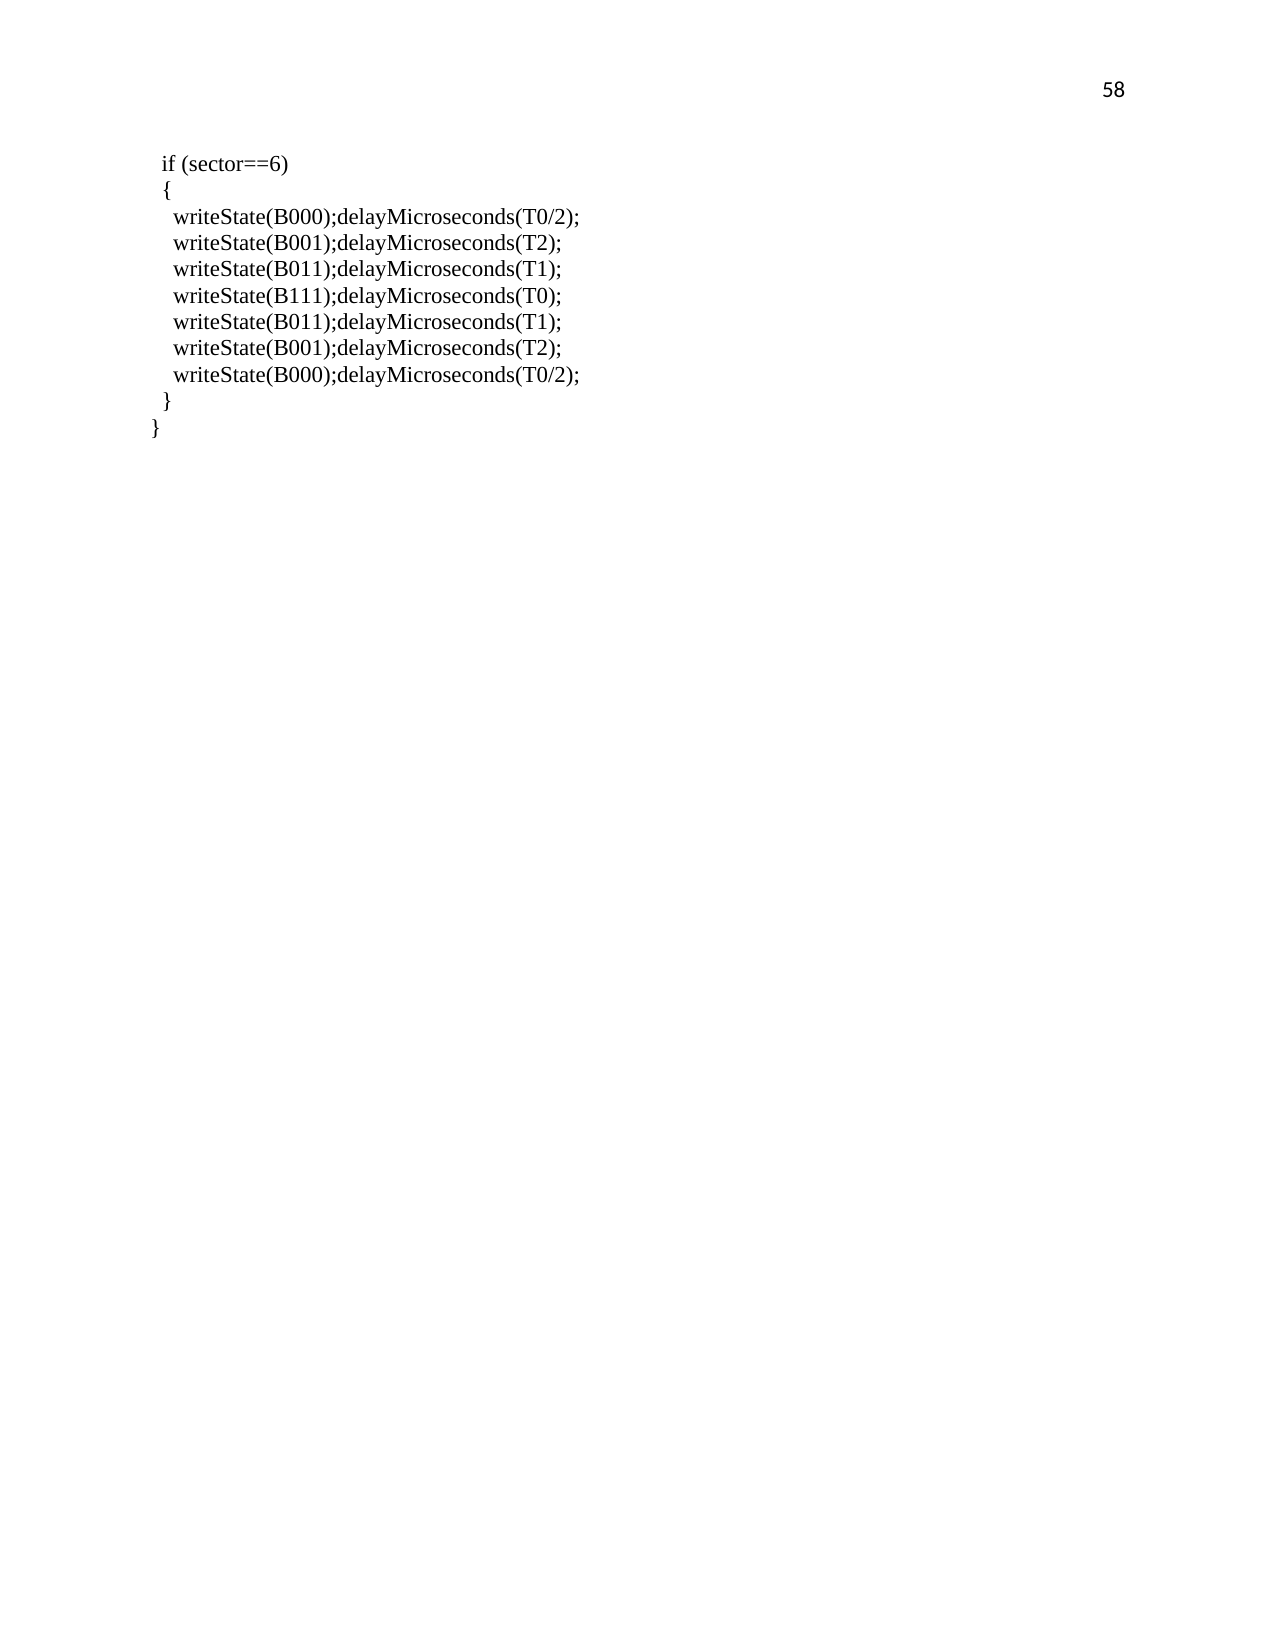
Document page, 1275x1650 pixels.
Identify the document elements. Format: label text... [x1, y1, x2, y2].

text writeState(B011);delayMicroseconds(T1); [150, 308, 1125, 334]
text writeState(B011);delayMicroseconds(T1); [150, 255, 1125, 282]
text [150, 203, 1125, 229]
text } [150, 413, 1125, 440]
text writeState(B001);delayMicroseconds(T2); [150, 334, 1125, 361]
text writeState(B111);delayMicroseconds(T0); [150, 282, 1125, 308]
text { [150, 176, 1125, 203]
text if (sector==6) [150, 150, 1125, 176]
text writeState(B000);delayMicroseconds(T0/2); [150, 361, 1125, 387]
text } [150, 387, 1125, 413]
text writeState(B001);delayMicroseconds(T2); [150, 229, 1125, 255]
